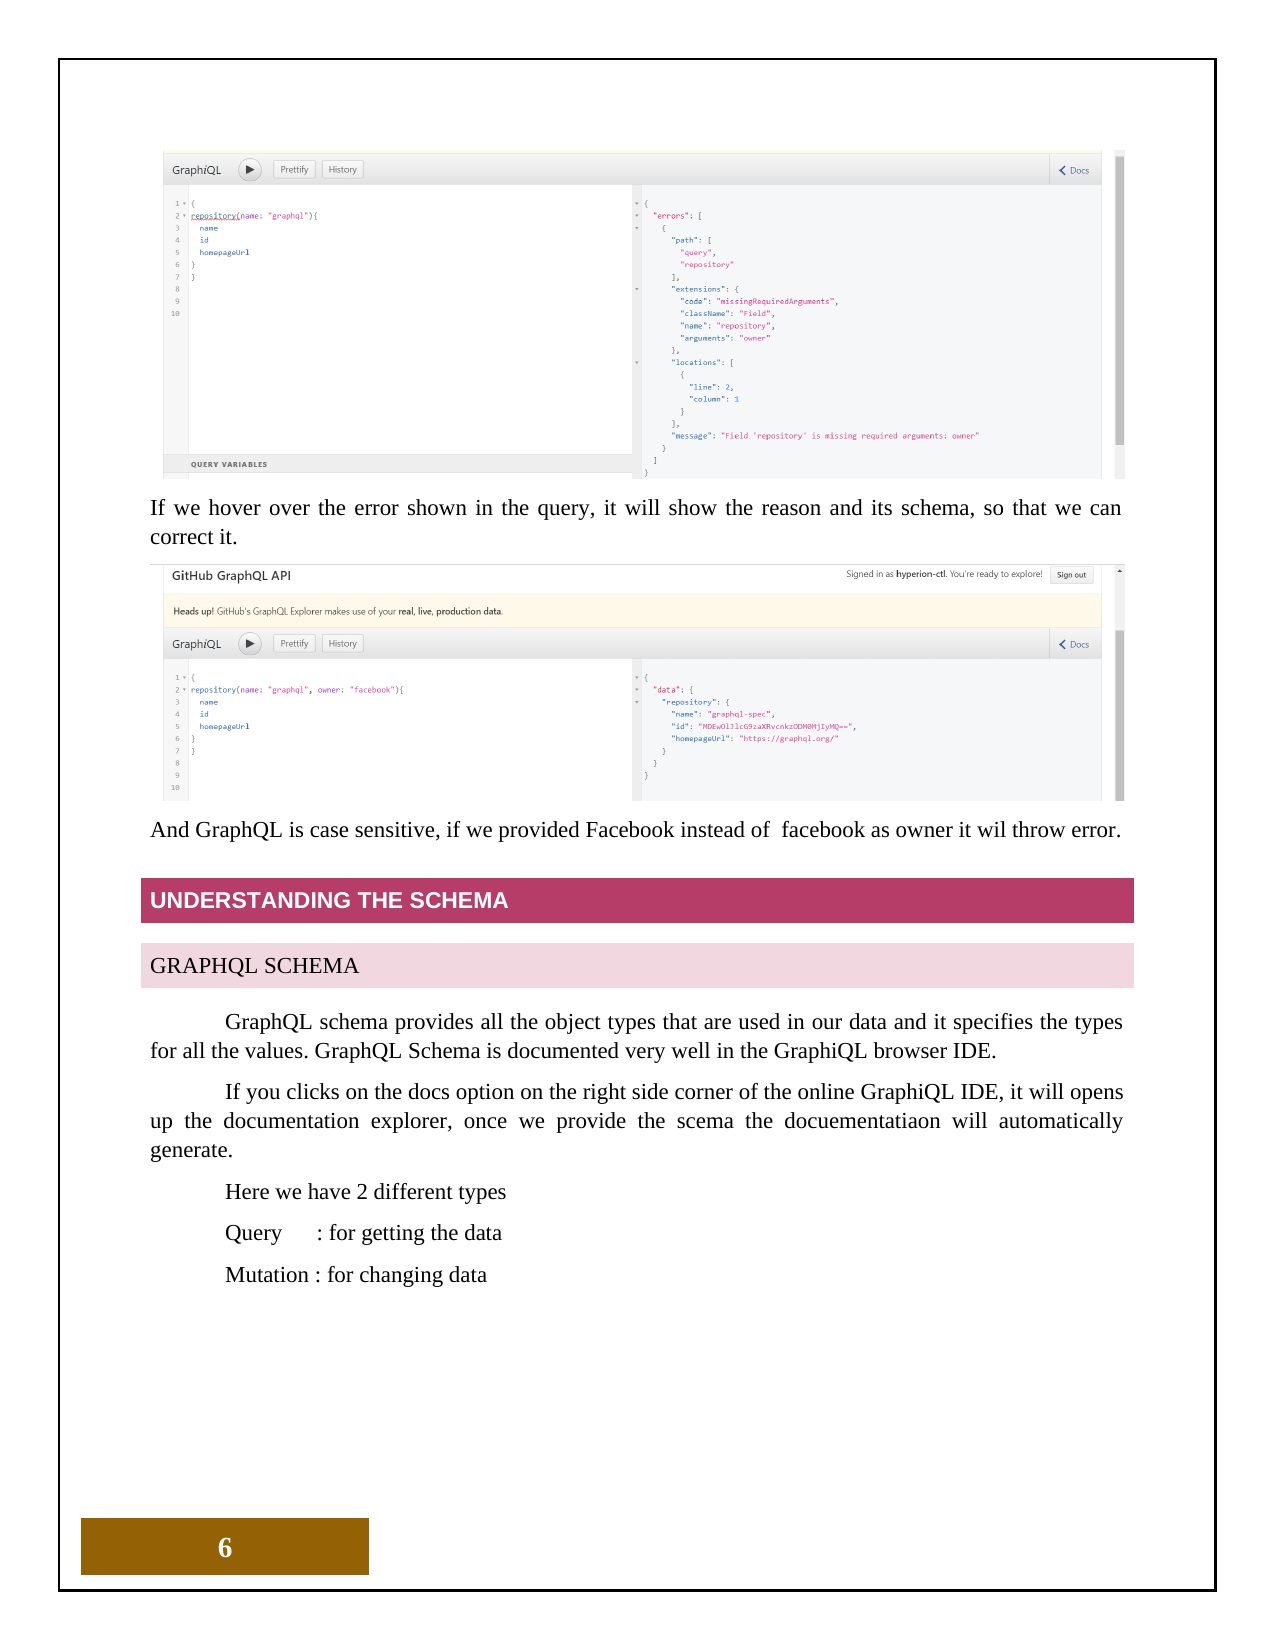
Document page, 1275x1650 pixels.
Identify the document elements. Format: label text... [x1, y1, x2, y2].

subtitle Understanding the Schema [142, 879, 1133, 922]
text And GraphQL is case sensitive, if we provided Facebook instead of facebook as owner it wil throw error. [150, 816, 1125, 842]
text Query : for getting the data [150, 1219, 1125, 1246]
subtitle GraphQL Schema [142, 944, 1133, 987]
text If we hover over the error shown in the query, it will show the reason and its schema, so that we can correct it. [150, 494, 1125, 549]
text Here we have 2 different types [150, 1178, 1125, 1204]
picture [150, 564, 1125, 801]
picture [150, 150, 1125, 479]
text GraphQL schema provides all the object types that are used in our data and it specifies the types for all the values. GraphQL Schema is documented very well in the GraphiQL browser IDE. [150, 1008, 1125, 1063]
text Mutation : for changing data [150, 1261, 1125, 1287]
text If you clicks on the docs option on the right side corner of the online GraphiQL IDE, it will opens up the documentation explorer, once we provide the scema the docuementatiaon will automatically generate. [150, 1078, 1125, 1163]
